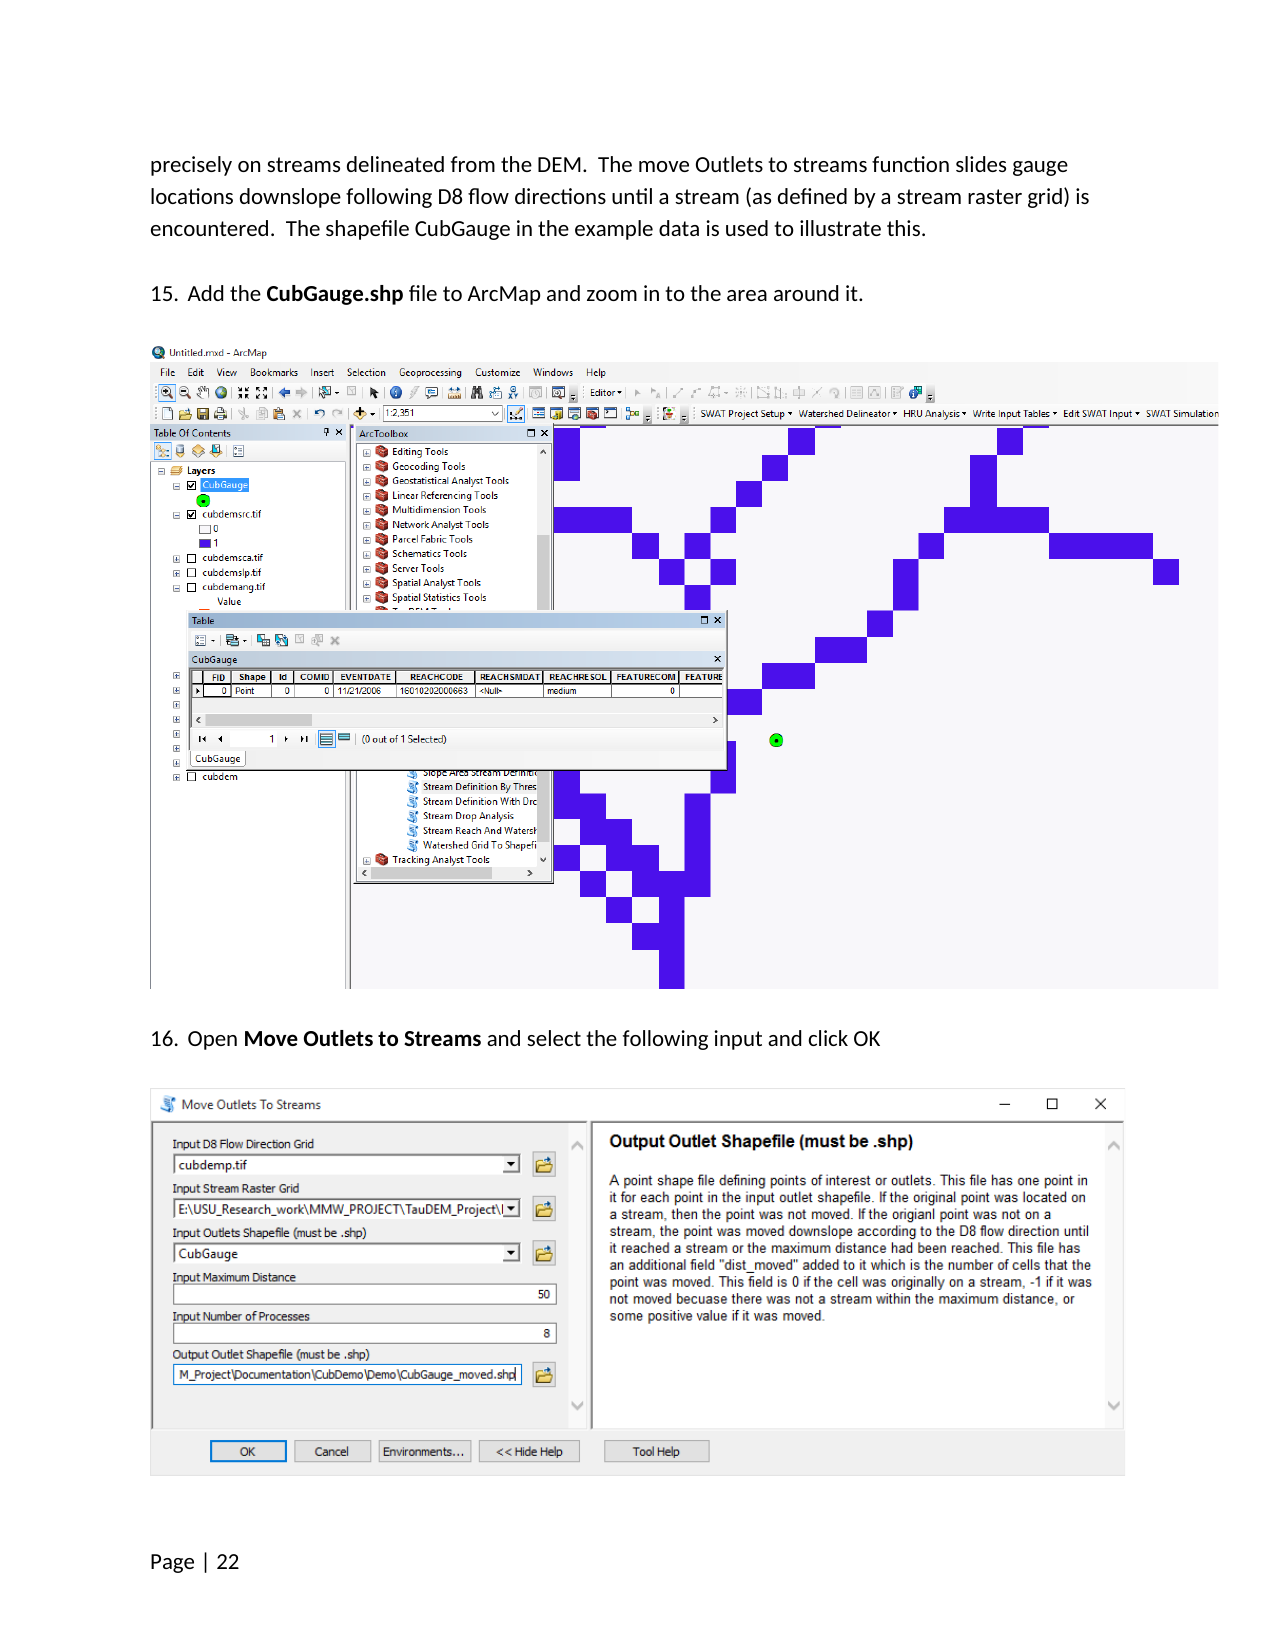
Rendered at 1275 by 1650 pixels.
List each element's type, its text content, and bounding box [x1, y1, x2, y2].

list Open Move Outlets to Streams and select the following input and click OK [150, 1024, 1125, 1052]
list Add the CubGauge.shp file to ArcMap and zoom in to the area around it. [150, 279, 1125, 307]
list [150, 150, 1125, 242]
picture [150, 343, 1219, 989]
picture [150, 1088, 1125, 1476]
